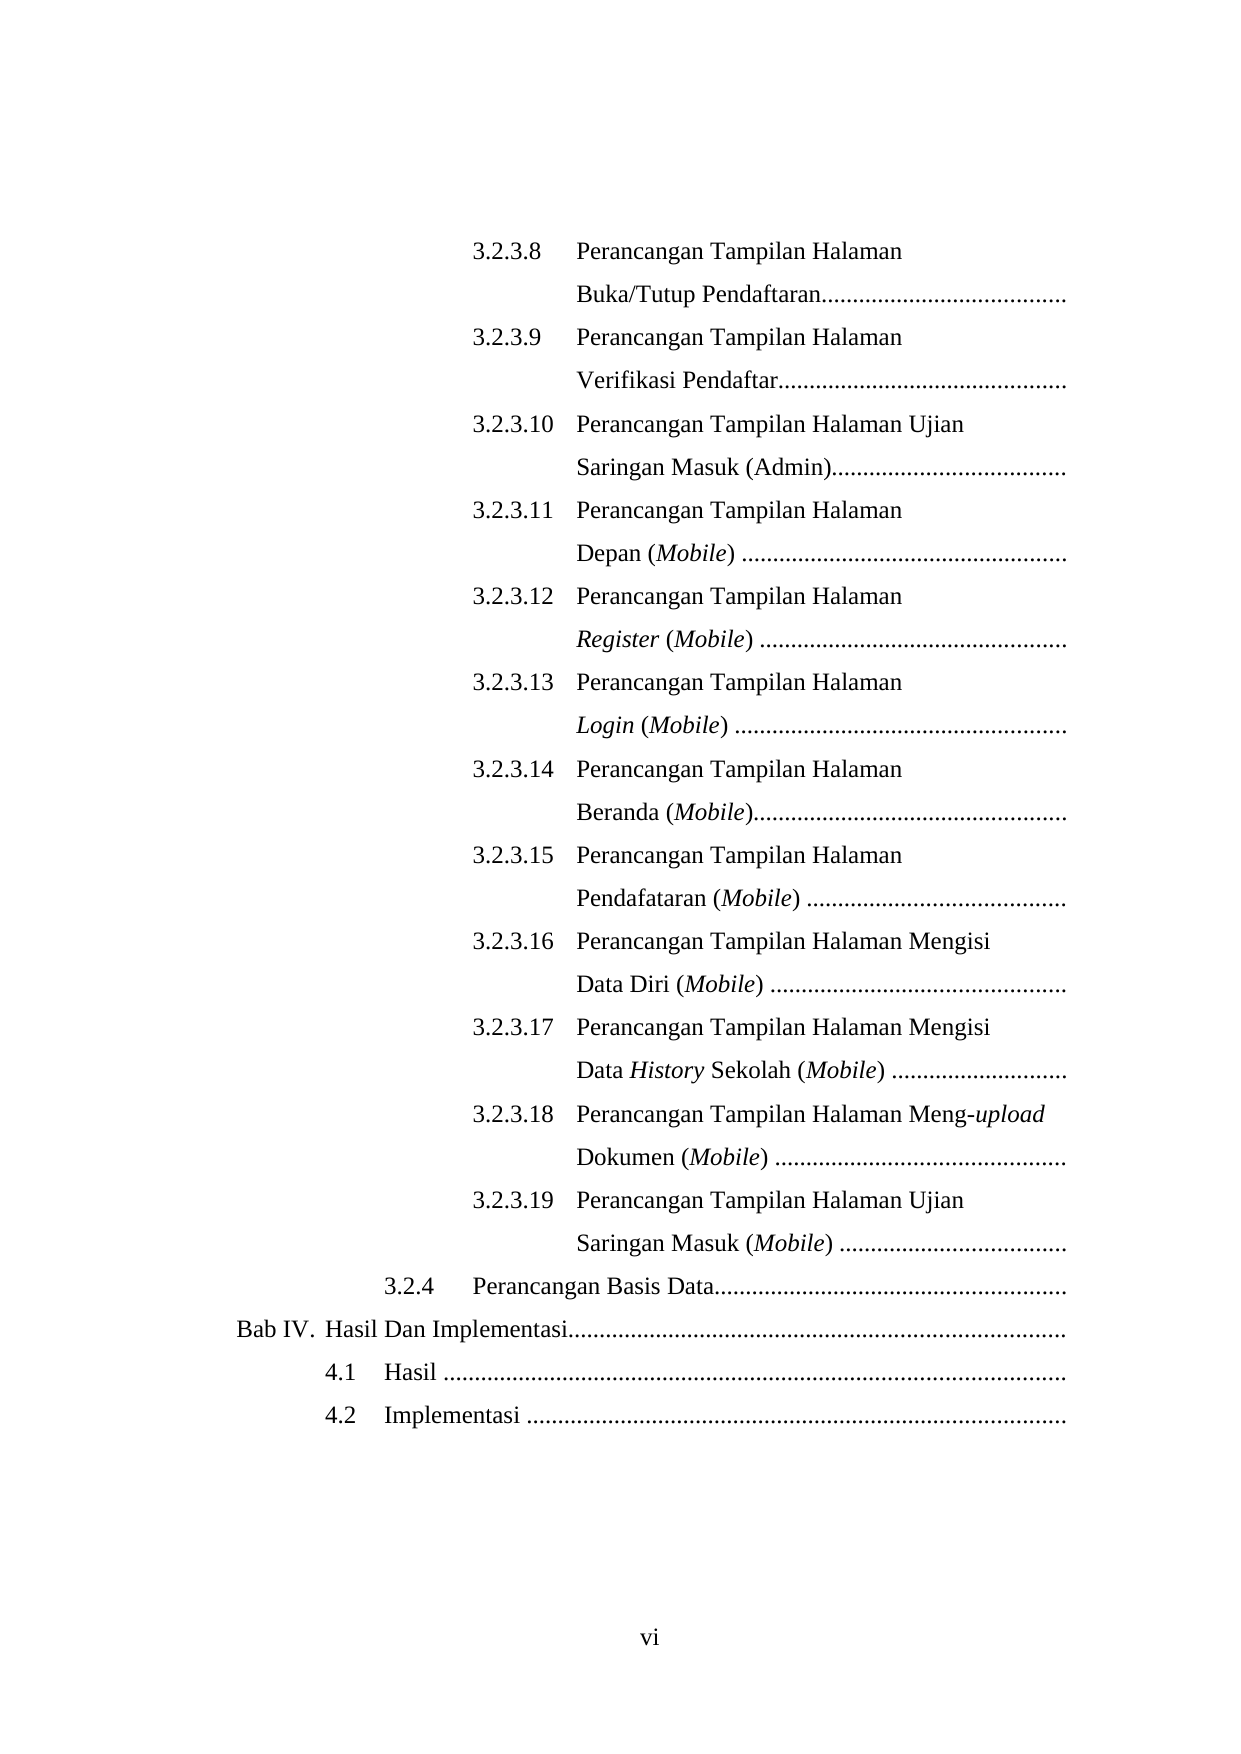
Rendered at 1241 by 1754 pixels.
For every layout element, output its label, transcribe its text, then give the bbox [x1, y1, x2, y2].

text Saringan Masuk (Mobile) 66 [236, 1228, 1063, 1257]
text 3.2.3.10 Perancangan Tampilan Halaman Ujian [236, 409, 1063, 437]
text 4.1 Hasil 69 [236, 1357, 1063, 1386]
text 3.2.3.18 Perancangan Tampilan Halaman Meng-upload [236, 1099, 1063, 1127]
text Depan (Mobile) 59 [236, 538, 1063, 567]
text 4.2 Implementasi 81 [236, 1401, 1063, 1429]
text Verifikasi Pendaftar 56 [236, 366, 1063, 394]
text Buka/Tutup Pendaftaran 55 [236, 279, 1063, 308]
text Data History Sekolah (Mobile) 64 [236, 1056, 1063, 1084]
text 3.2.4 Perancangan Basis Data 68 [236, 1271, 1063, 1300]
text 3.2.3.15 Perancangan Tampilan Halaman [236, 840, 1063, 869]
text 3.2.3.11 Perancangan Tampilan Halaman [236, 495, 1063, 524]
text Data Diri (Mobile) 63 [236, 969, 1063, 998]
text Saringan Masuk (Admin) 57 [236, 452, 1063, 481]
text 3.2.3.9 Perancangan Tampilan Halaman [236, 322, 1063, 351]
text 3.2.3.14 Perancangan Tampilan Halaman [236, 754, 1063, 782]
text Bab IV. Hasil Dan Implementasi 69 [236, 1314, 1063, 1343]
text 3.2.3.17 Perancangan Tampilan Halaman Mengisi [236, 1012, 1063, 1041]
text 3.2.3.8 Perancangan Tampilan Halaman [236, 236, 1063, 265]
text 3.2.3.12 Perancangan Tampilan Halaman [236, 581, 1063, 610]
text 3.2.3.16 Perancangan Tampilan Halaman Mengisi [236, 926, 1063, 955]
text Register (Mobile) 60 [236, 624, 1063, 653]
text Beranda (Mobile) 61 [236, 797, 1063, 826]
text 3.2.3.19 Perancangan Tampilan Halaman Ujian [236, 1185, 1063, 1214]
text 3.2.3.13 Perancangan Tampilan Halaman [236, 667, 1063, 696]
text Login (Mobile) 60 [236, 711, 1063, 739]
text Dokumen (Mobile) 65 [236, 1142, 1063, 1171]
text Pendafataran (Mobile) 62 [236, 883, 1063, 912]
